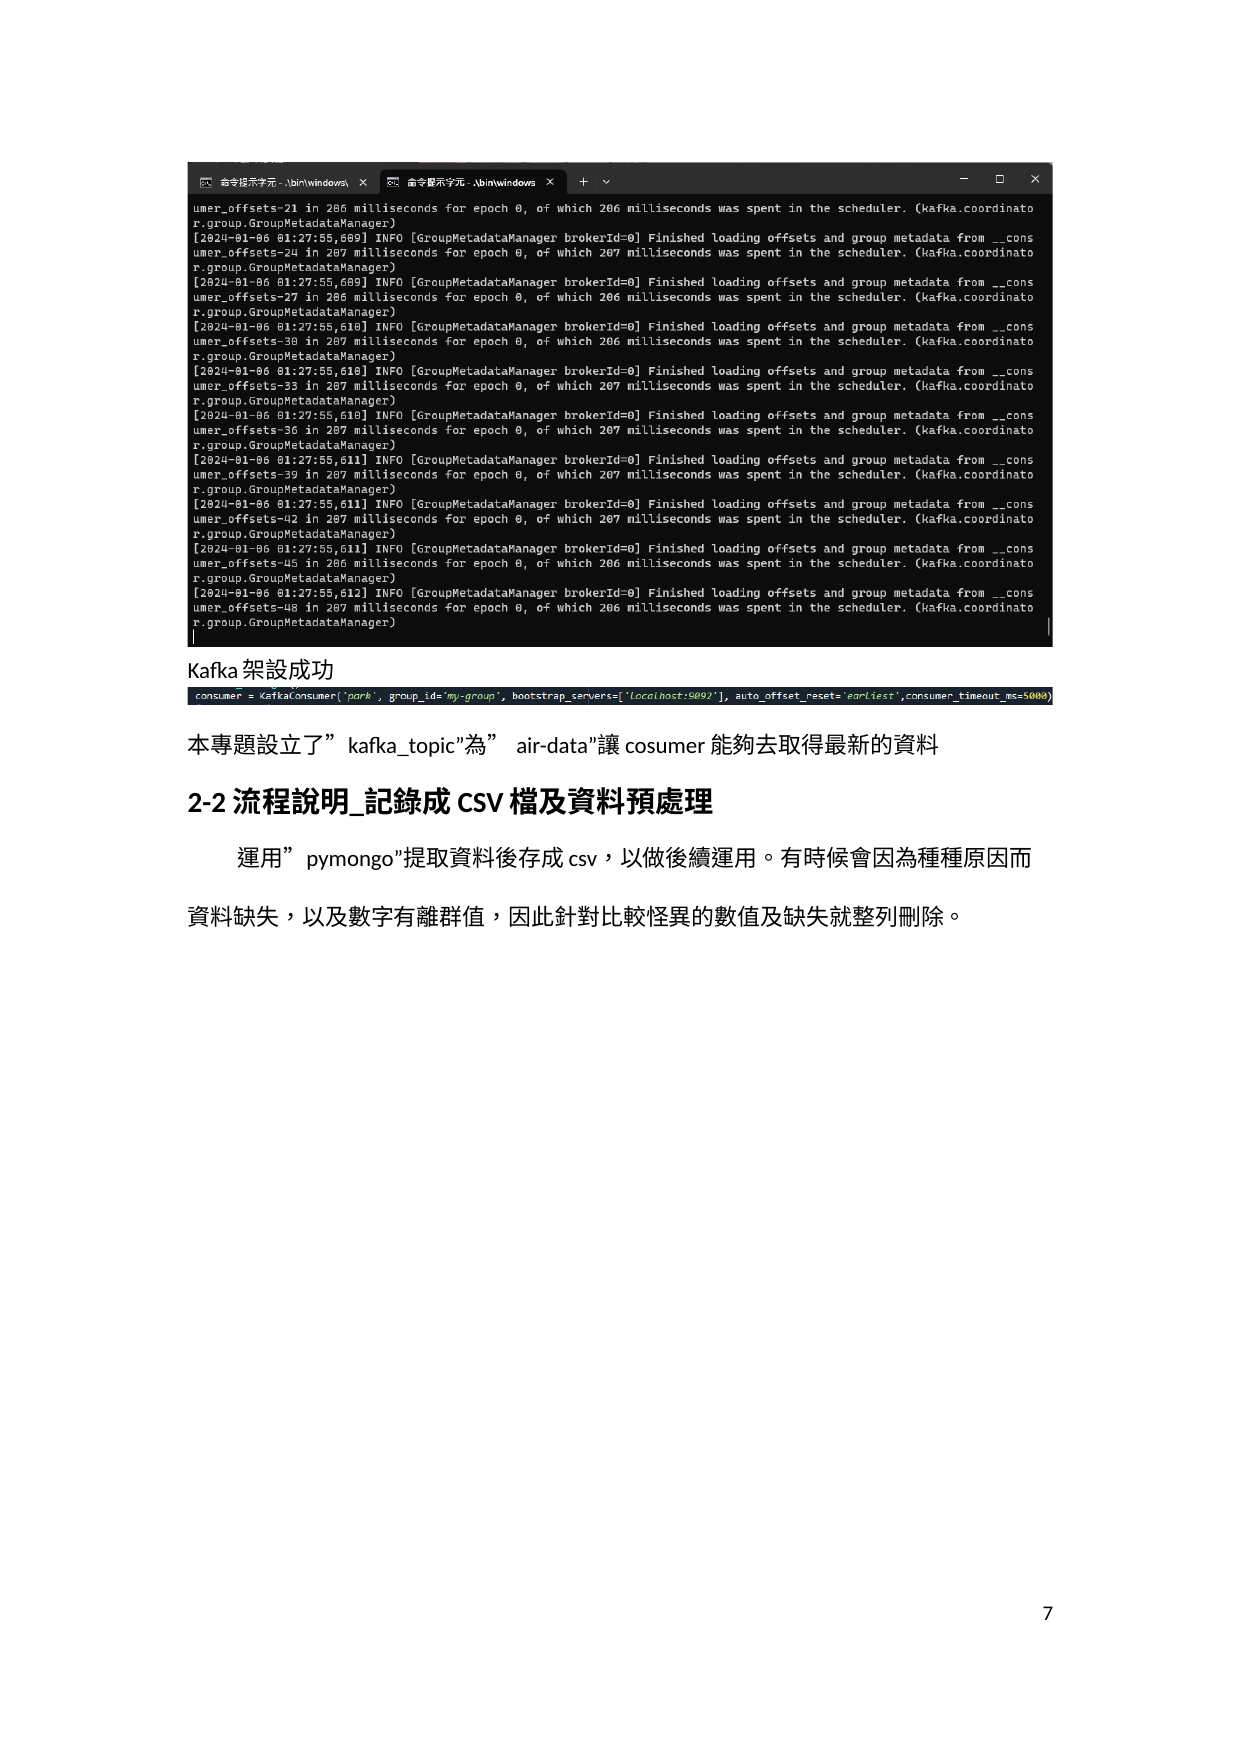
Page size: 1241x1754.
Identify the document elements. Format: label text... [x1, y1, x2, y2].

picture [187, 687, 1053, 705]
text Kafka架設成功 [187, 650, 1053, 687]
picture [187, 162, 1053, 647]
text 本專題設立了”kafka_topic”為” air-data”讓cosumer能夠去取得最新的資料 [187, 725, 1053, 762]
text 運用”pymongo”提取資料後存成csv，以做後續運用。有時候會因為種種原因而資料缺失，以及數字有離群值，因此針對比較怪異的數值及缺失就整列刪除。 [187, 837, 1053, 950]
text 2-2 流程說明_記錄成CSV檔及資料預處理 [187, 762, 1053, 837]
